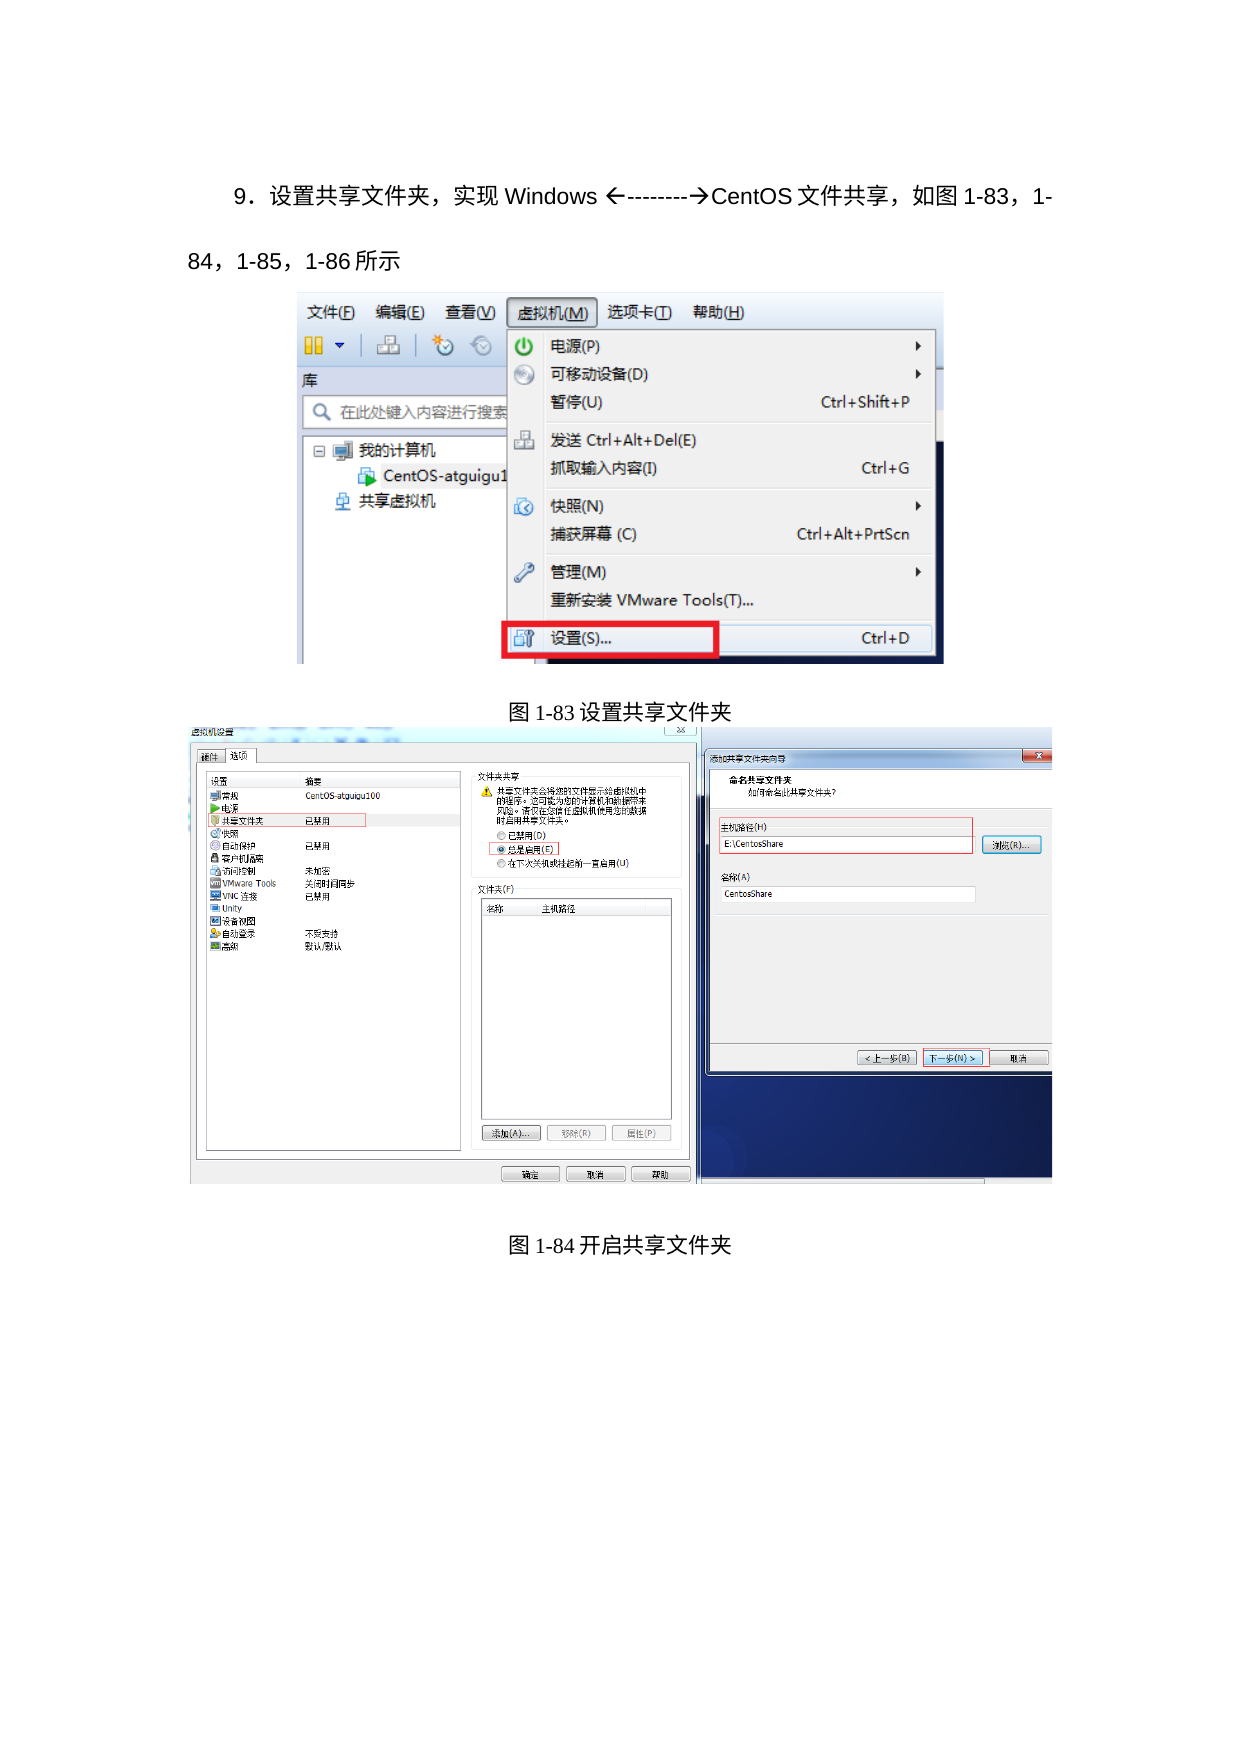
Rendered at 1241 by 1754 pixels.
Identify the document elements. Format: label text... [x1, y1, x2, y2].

picture [188, 727, 1053, 1184]
text 图1-83设置共享文件夹 [187, 694, 1053, 727]
picture [296, 292, 944, 664]
text 图1-84开启共享文件夹 [187, 1227, 1053, 1260]
text 9．设置共享文件夹，实现Windows --------CentOS文件共享，如图1-83，1-84，1-85，1-86所示 [187, 162, 1053, 292]
